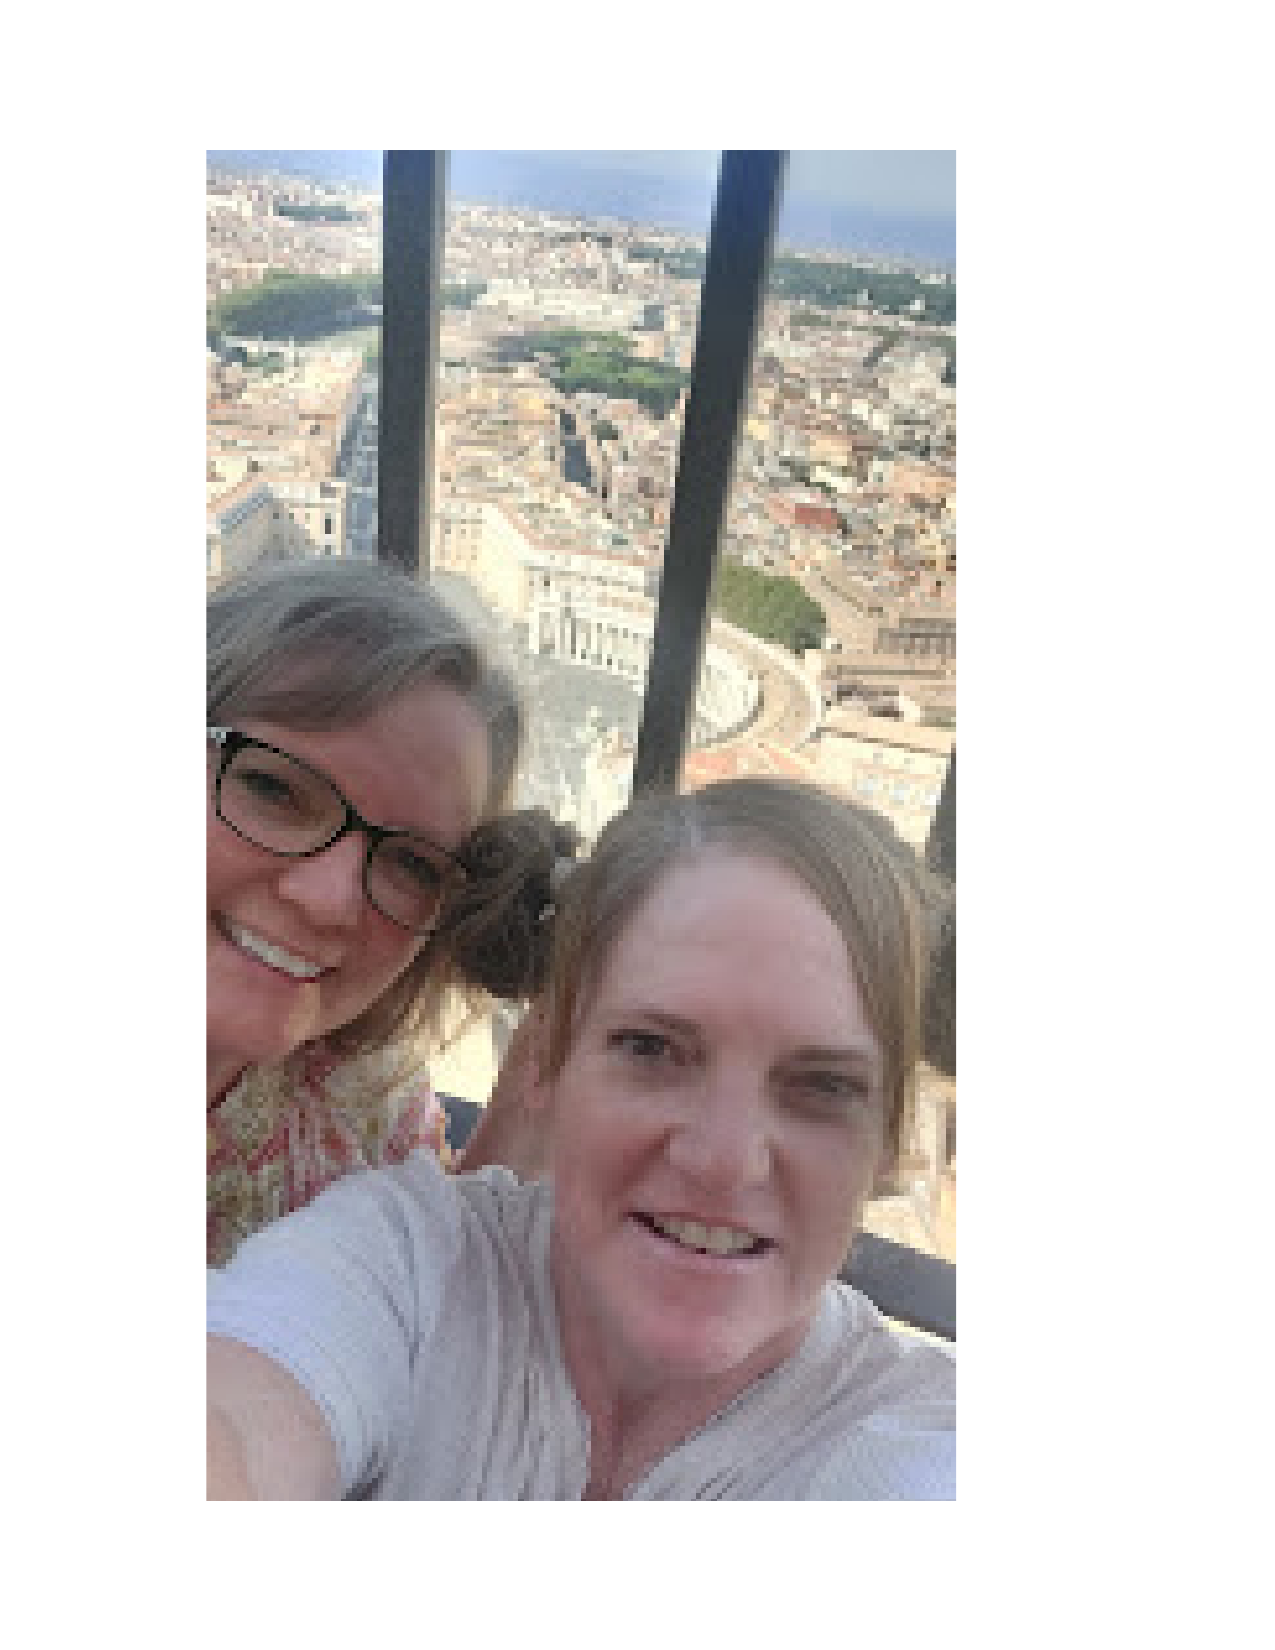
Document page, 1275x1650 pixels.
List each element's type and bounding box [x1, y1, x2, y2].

picture [206, 150, 957, 1501]
